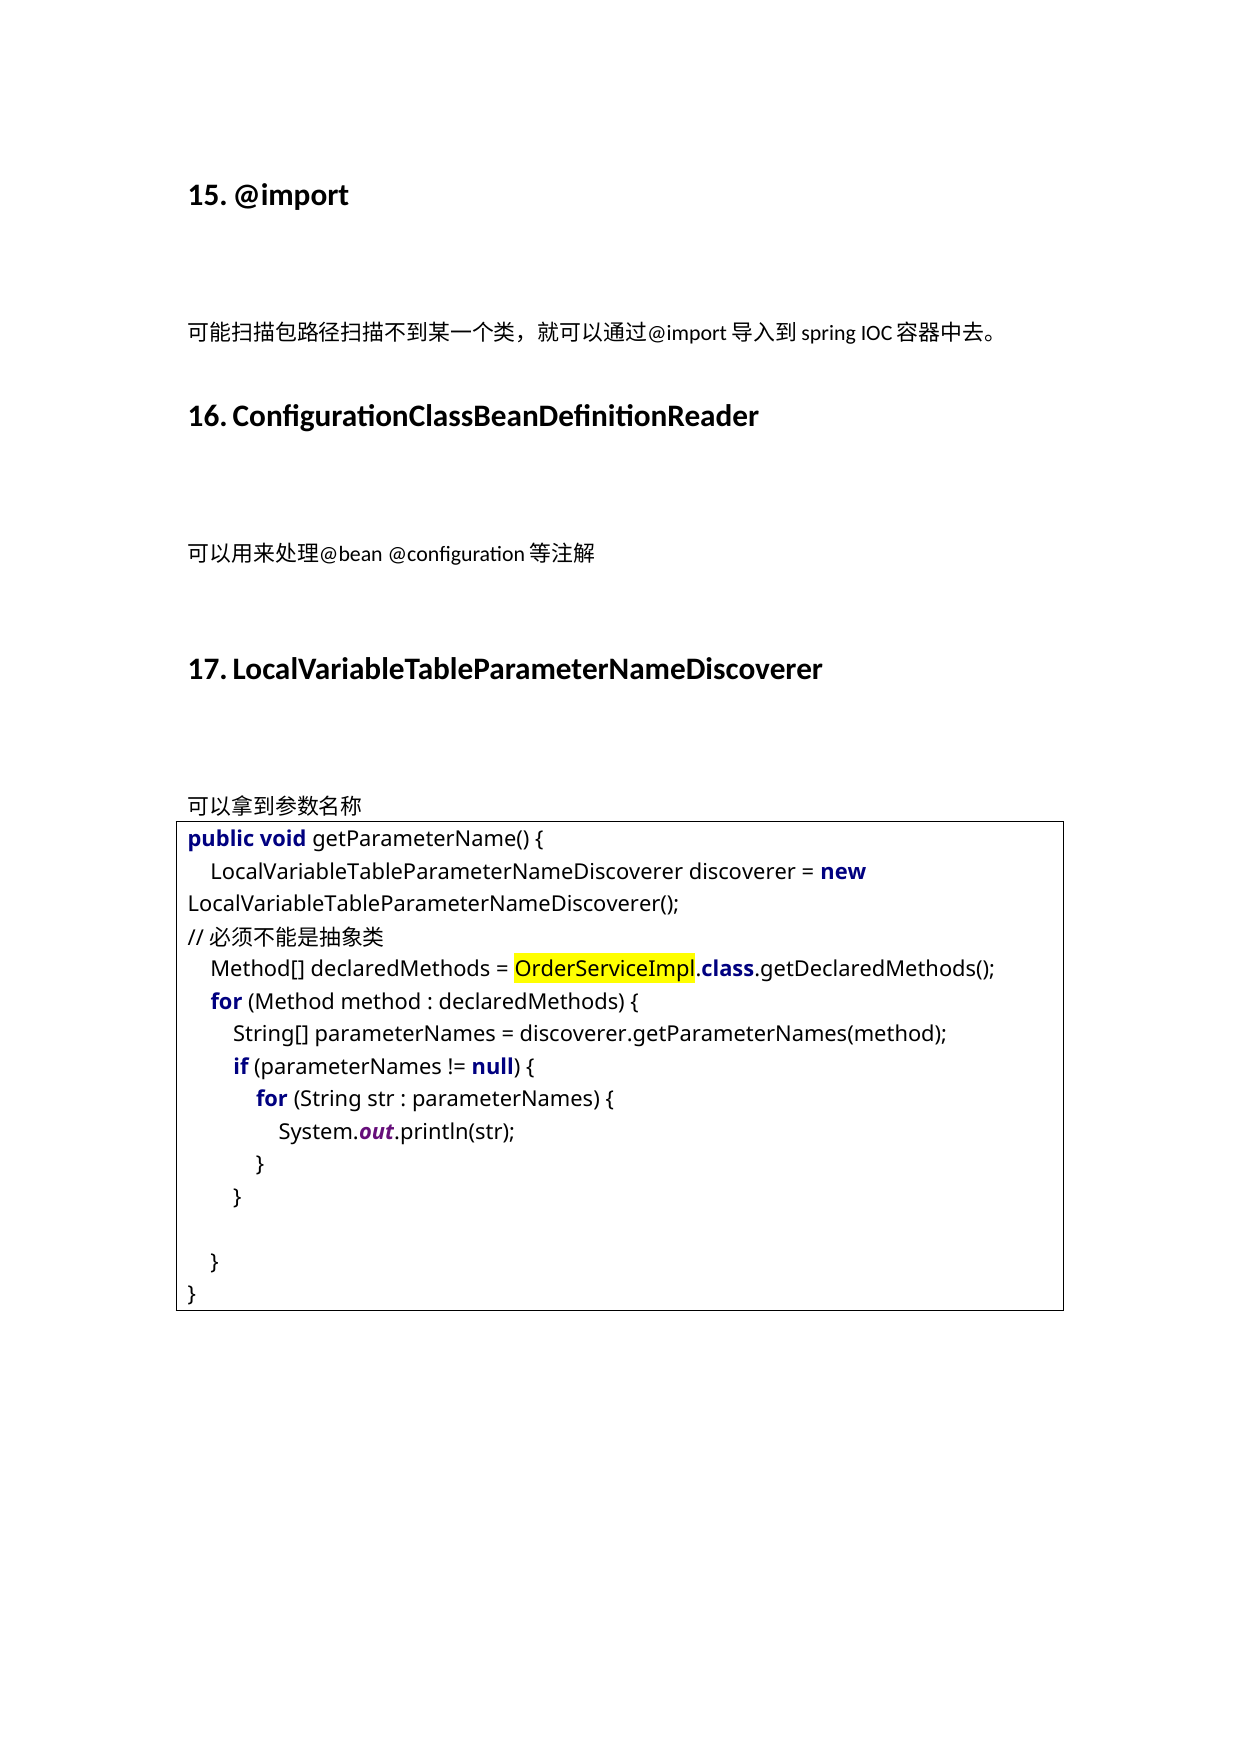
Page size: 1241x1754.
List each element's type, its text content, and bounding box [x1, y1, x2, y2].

text 可能扫描包路径扫描不到某一个类，就可以通过@import导入到spring IOC容器中去。 [187, 315, 1053, 347]
subtitle @import [187, 162, 1053, 227]
text 可以拿到参数名称 [187, 788, 1053, 821]
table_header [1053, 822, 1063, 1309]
subtitle ConfigurationClassBeanDefinitionReader [187, 383, 1053, 448]
subtitle LocalVariableTableParameterNameDiscoverer [187, 636, 1053, 701]
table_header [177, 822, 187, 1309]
text 可以用来处理@bean @configuration等注解 [187, 535, 1053, 568]
